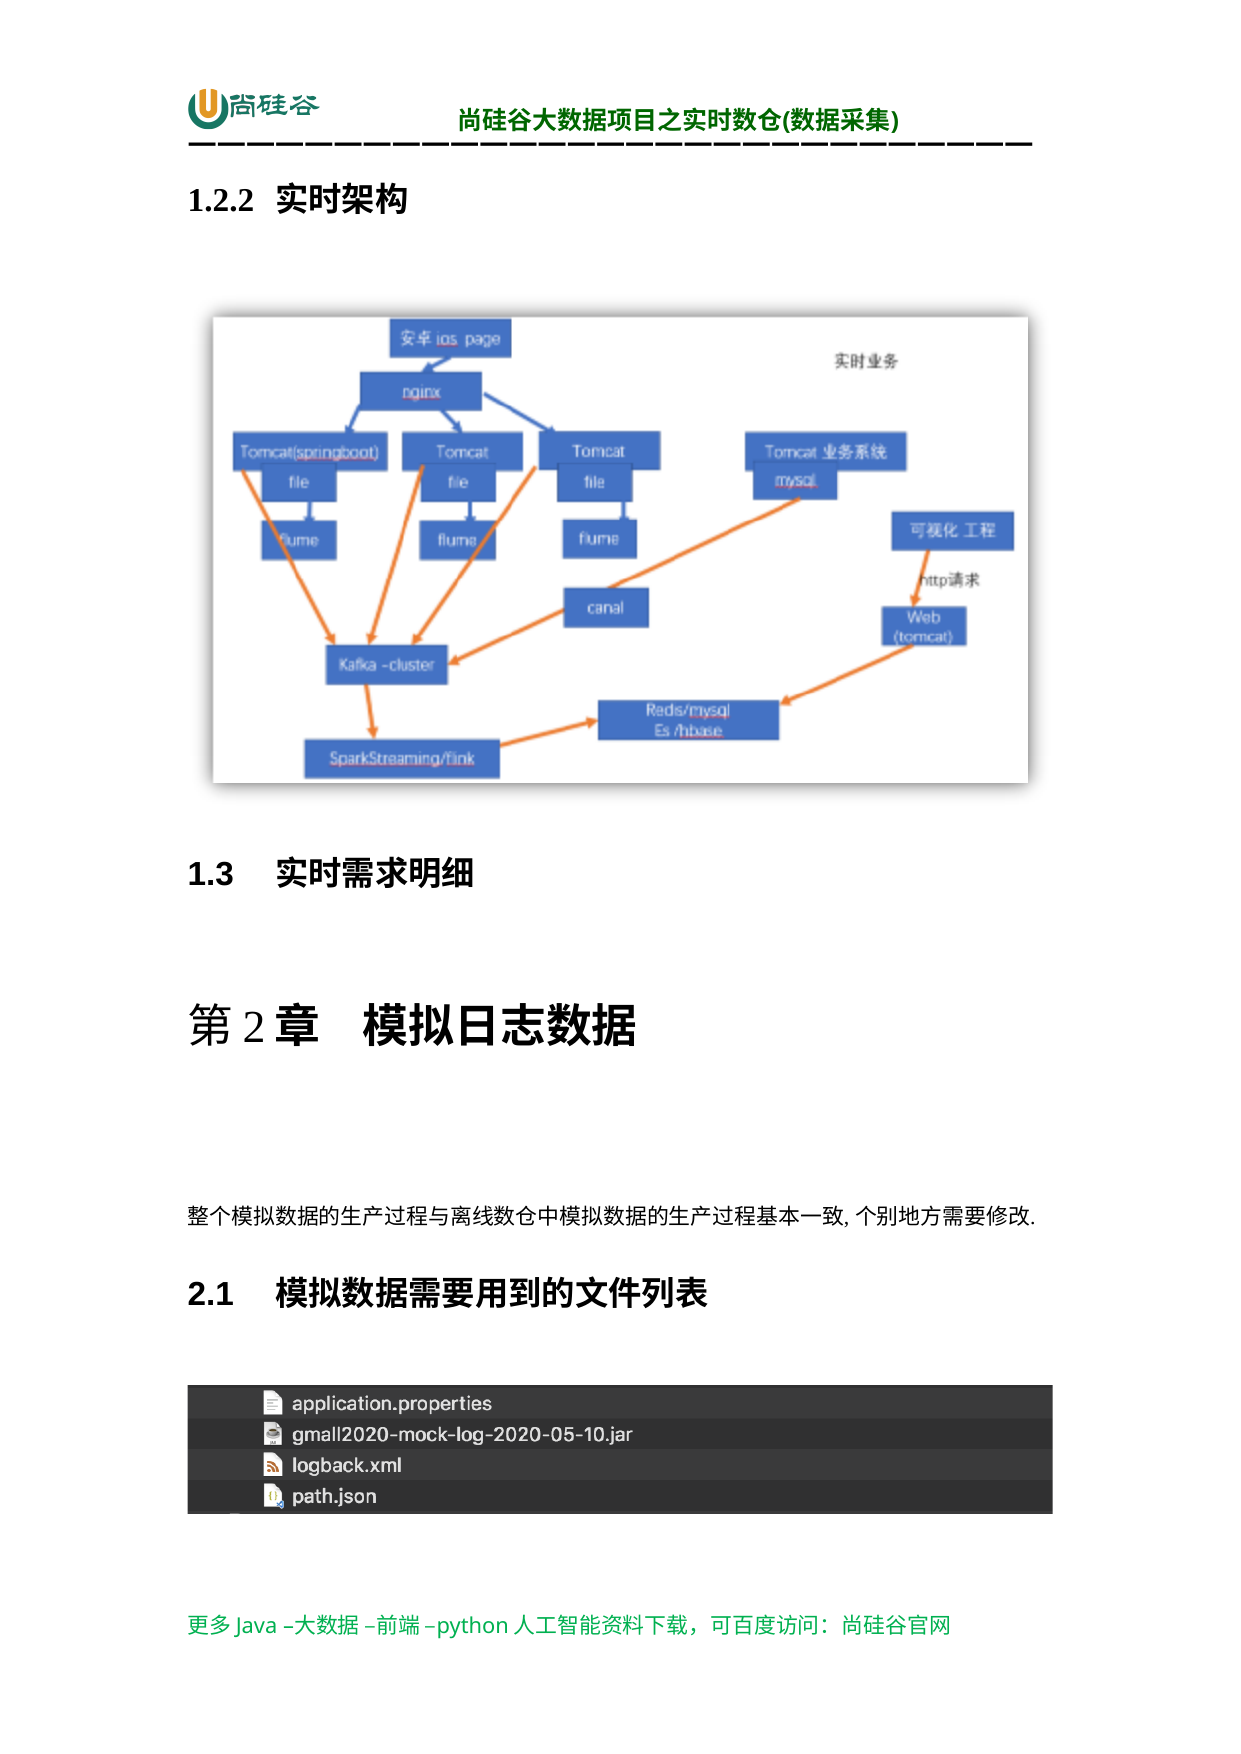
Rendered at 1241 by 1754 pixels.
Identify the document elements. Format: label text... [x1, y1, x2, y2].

picture [187, 1385, 1053, 1514]
subtitle 实时架构 [187, 165, 1053, 230]
subtitle 实时需求明细 [187, 839, 1053, 904]
subtitle 第2章 模拟日志数据 [187, 974, 1053, 1071]
subtitle 2.1 模拟数据需要用到的文件列表 [187, 1258, 1053, 1323]
text 整个模拟数据的生产过程与离线数仓中模拟数据的生产过程基本一致, 个别地方需要修改. [187, 1198, 1053, 1231]
picture [187, 88, 321, 130]
picture [187, 291, 1053, 808]
